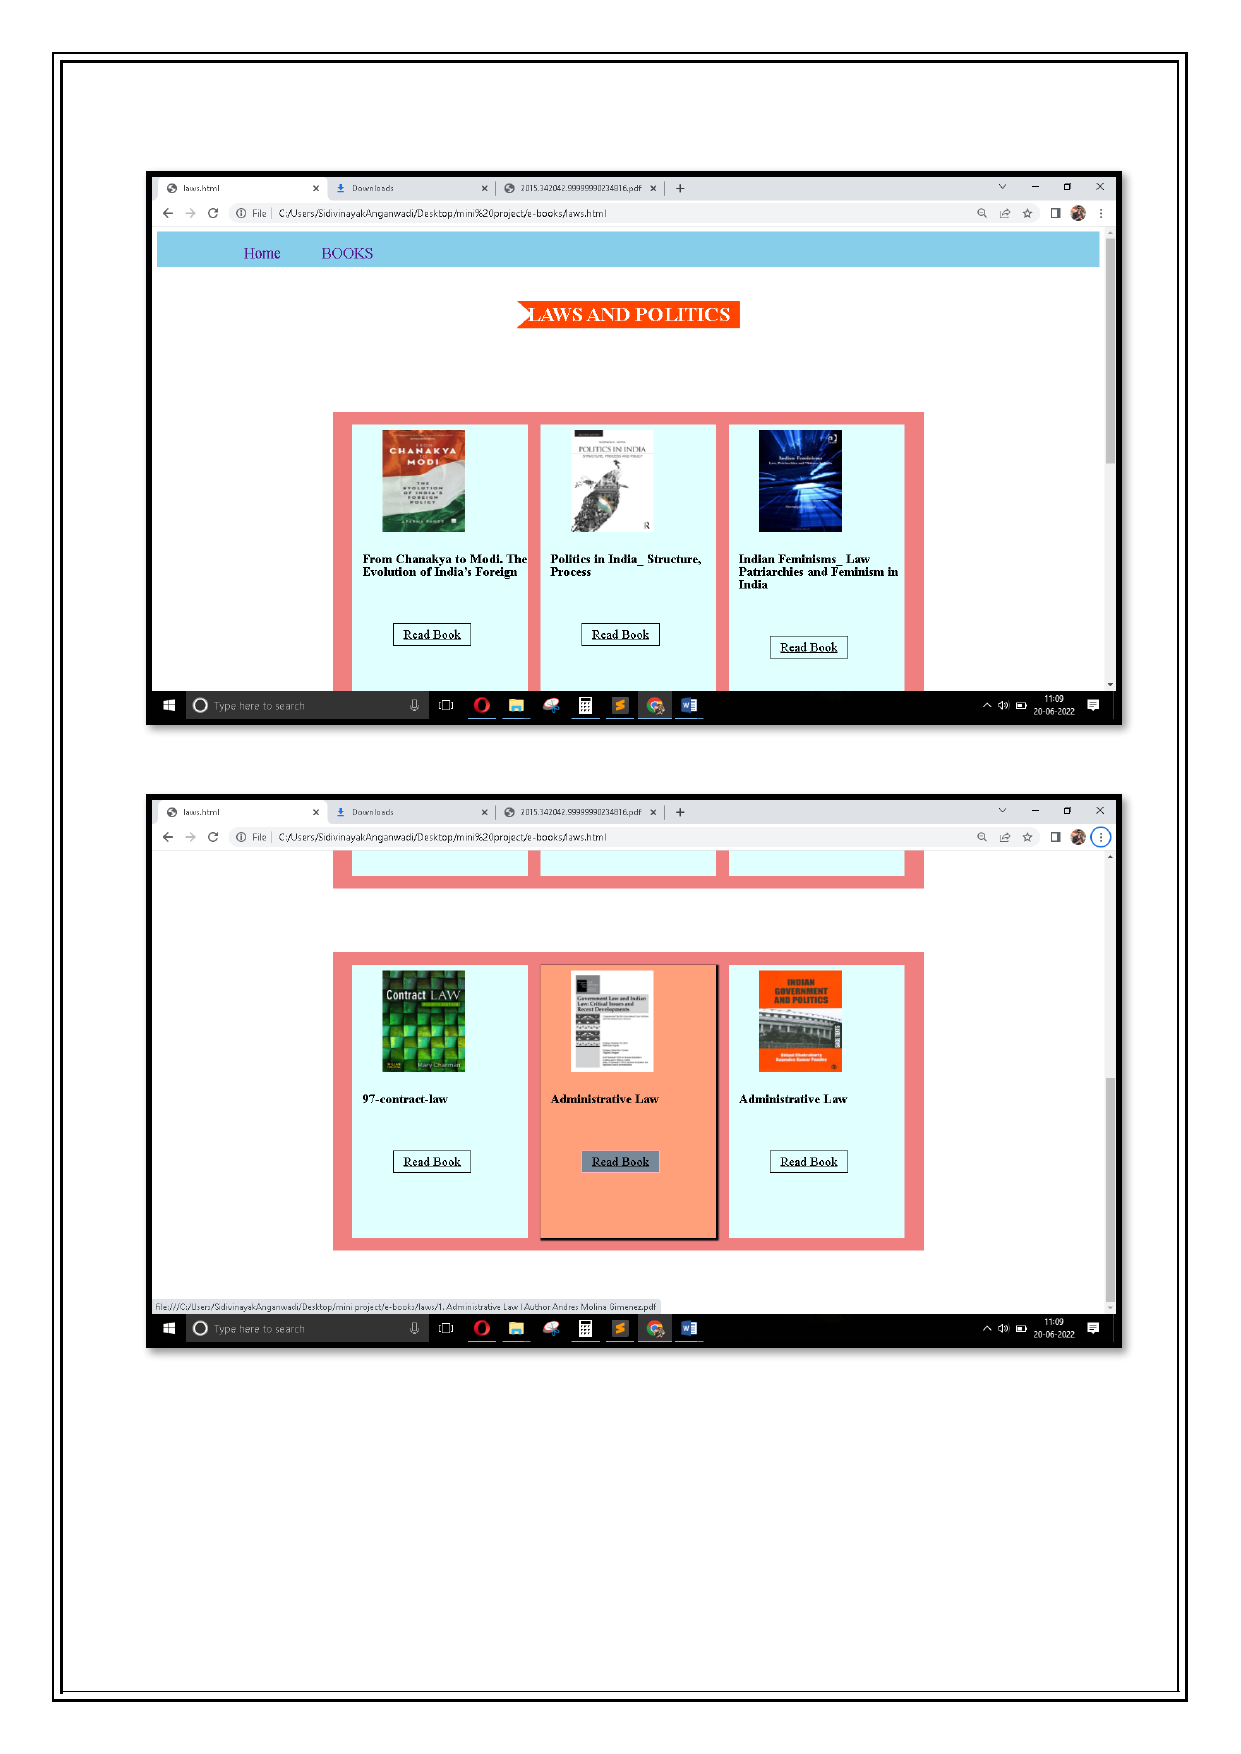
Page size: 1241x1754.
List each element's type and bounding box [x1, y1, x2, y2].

picture [152, 800, 1116, 1342]
picture [152, 177, 1116, 719]
